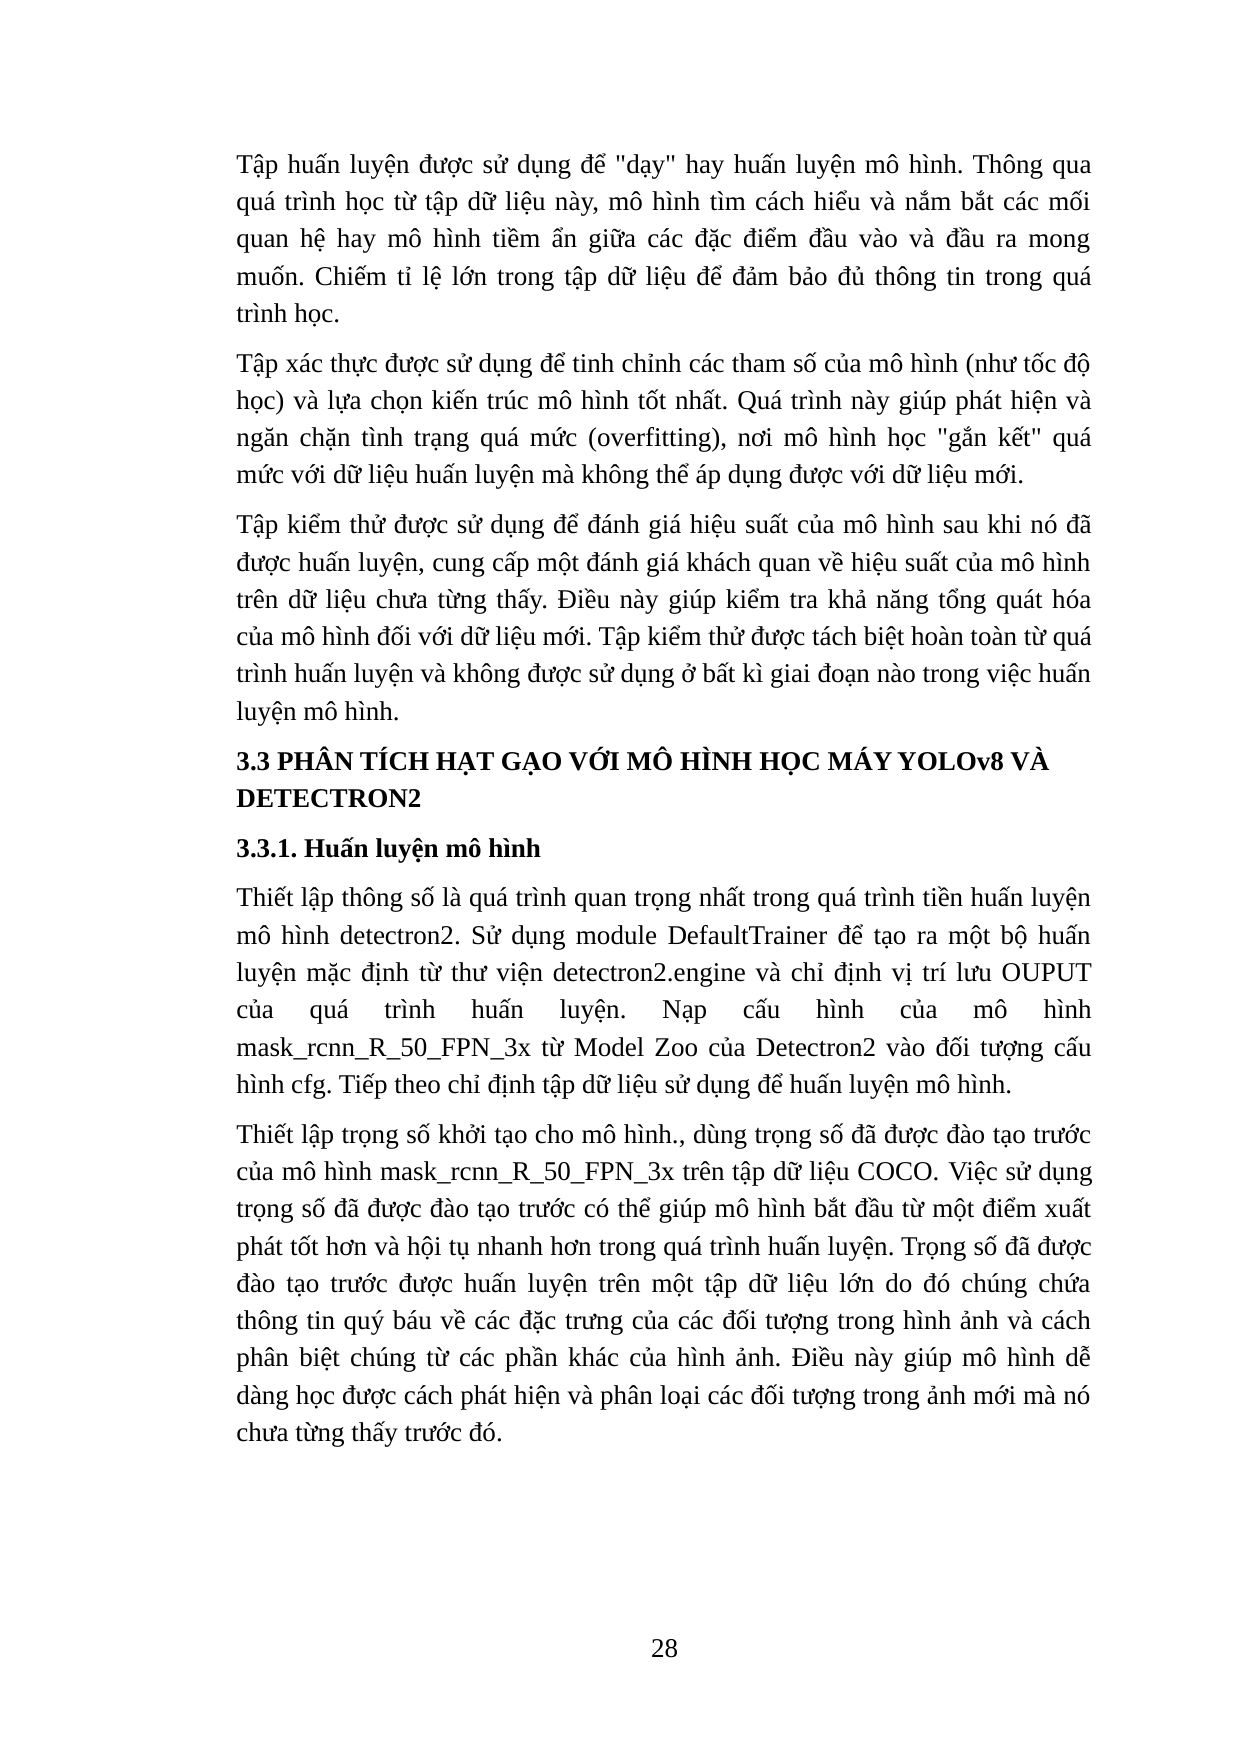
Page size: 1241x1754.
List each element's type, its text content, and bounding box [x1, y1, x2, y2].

text Thiết lập thông số là quá trình quan trọng nhất trong quá trình tiền huấn luyện mô hình detectron2. Sử dụng module DefaultTrainer để tạo ra một bộ huấn luyện mặc định từ thư viện detectron2.engine và chỉ định vị trí lưu OUPUT của quá trình huấn luyện. Nạp cấu hình của mô hình mask_rcnn_R_50_FPN_3x từ Model Zoo của Detectron2 vào đối tượng cấu hình cfg. Tiếp theo chỉ định tập dữ liệu sử dụng để huấn luyện mô hình. [236, 881, 1092, 1099]
text Tập huấn luyện được sử dụng để "dạy" hay huấn luyện mô hình. Thông qua quá trình học từ tập dữ liệu này, mô hình tìm cách hiểu và nắm bắt các mối quan hệ hay mô hình tiềm ẩn giữa các đặc điểm đầu vào và đầu ra mong muốn. Chiếm tỉ lệ lớn trong tập dữ liệu để đảm bảo đủ thông tin trong quá trình học. [236, 148, 1092, 328]
subtitle 3.3 PHÂN TÍCH HẠT GẠO VỚI MÔ HÌNH HỌC MÁY YOLOv8 VÀ DETECTRON2 [236, 744, 1092, 813]
subtitle 3.3.1. Huấn luyện mô hình [236, 832, 1092, 863]
text Tập kiểm thử được sử dụng để đánh giá hiệu suất của mô hình sau khi nó đã được huấn luyện, cung cấp một đánh giá khách quan về hiệu suất của mô hình trên dữ liệu chưa từng thấy. Điều này giúp kiểm tra khả năng tổng quát hóa của mô hình đối với dữ liệu mới. Tập kiểm thử được tách biệt hoàn toàn từ quá trình huấn luyện và không được sử dụng ở bất kì giai đoạn nào trong việc huấn luyện mô hình. [236, 508, 1092, 726]
text Thiết lập trọng số khởi tạo cho mô hình., dùng trọng số đã được đào tạo trước của mô hình mask_rcnn_R_50_FPN_3x trên tập dữ liệu COCO. Việc sử dụng trọng số đã được đào tạo trước có thể giúp mô hình bắt đầu từ một điểm xuất phát tốt hơn và hội tụ nhanh hơn trong quá trình huấn luyện. Trọng số đã được đào tạo trước được huấn luyện trên một tập dữ liệu lớn do đó chúng chứa thông tin quý báu về các đặc trưng của các đối tượng trong hình ảnh và cách phân biệt chúng từ các phần khác của hình ảnh. Điều này giúp mô hình dễ dàng học được cách phát hiện và phân loại các đối tượng trong ảnh mới mà nó chưa từng thấy trước đó. [236, 1118, 1092, 1447]
text Tập xác thực được sử dụng để tinh chỉnh các tham số của mô hình (như tốc độ học) và lựa chọn kiến trúc mô hình tốt nhất. Quá trình này giúp phát hiện và ngăn chặn tình trạng quá mức (overfitting), nơi mô hình học "gắn kết" quá mức với dữ liệu huấn luyện mà không thể áp dụng được với dữ liệu mới. [236, 347, 1092, 490]
